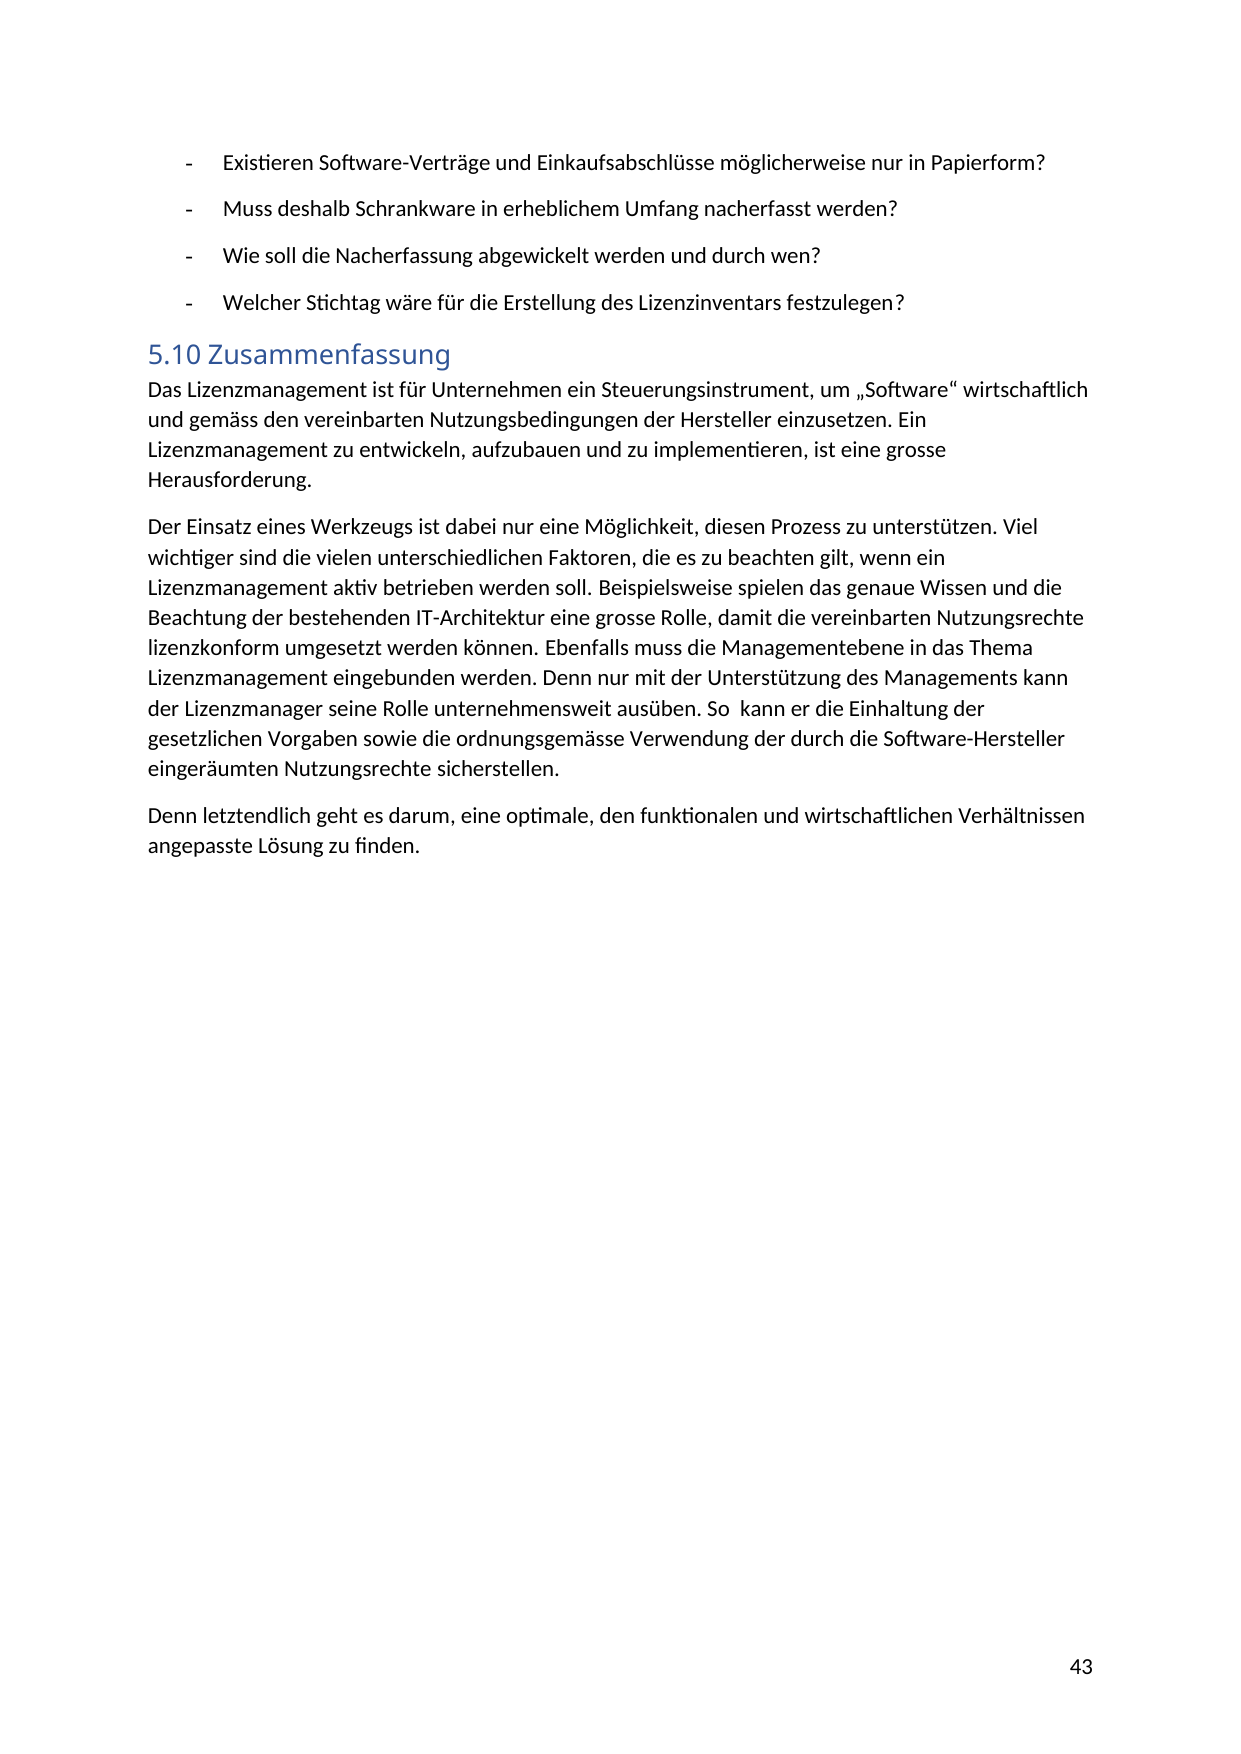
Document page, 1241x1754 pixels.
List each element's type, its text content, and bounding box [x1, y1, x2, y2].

subtitle Zusammenfassung [148, 335, 1093, 372]
list Existieren Software-Verträge und Einkaufsabschlüsse möglicherweise nur in Papierform? [185, 148, 1093, 176]
list Muss deshalb Schrankware in erheblichem Umfang nacherfasst werden? [185, 194, 1093, 222]
text Der Einsatz eines Werkzeugs ist dabei nur eine Möglichkeit, diesen Prozess zu unterstützen. Viel wichtiger sind die vielen unterschiedlichen Faktoren, die es zu beachten gilt, wenn ein Lizenzmanagement aktiv betrieben werden soll. Beispielsweise spielen das genaue Wissen und die Beachtung der bestehenden IT-Architektur eine grosse Rolle, damit die vereinbarten Nutzungsrechte lizenzkonform umgesetzt werden können. Ebenfalls muss die Managementebene in das Thema Lizenzmanagement eingebunden werden. Denn nur mit der Unterstützung des Managements kann der Lizenzmanager seine Rolle unternehmensweit ausüben. So kann er die Einhaltung der gesetzlichen Vorgaben sowie die ordnungsgemässe Verwendung der durch die Software-Hersteller eingeräumten Nutzungsrechte sicherstellen. [148, 512, 1093, 782]
text Denn letztendlich geht es darum, eine optimale, den funktionalen und wirtschaftlichen Verhältnissen angepasste Lösung zu finden. [148, 801, 1093, 859]
text Das Lizenzmanagement ist für Unternehmen ein Steuerungsinstrument, um „Software“ wirtschaftlich und gemäss den vereinbarten Nutzungsbedingungen der Hersteller einzusetzen. Ein Lizenzmanagement zu entwickeln, aufzubauen und zu implementieren, ist eine grosse Herausforderung. [148, 375, 1093, 493]
list Welcher Stichtag wäre für die Erstellung des Lizenzinventars festzulegen? [185, 288, 1093, 316]
list Wie soll die Nacherfassung abgewickelt werden und durch wen? [185, 241, 1093, 269]
